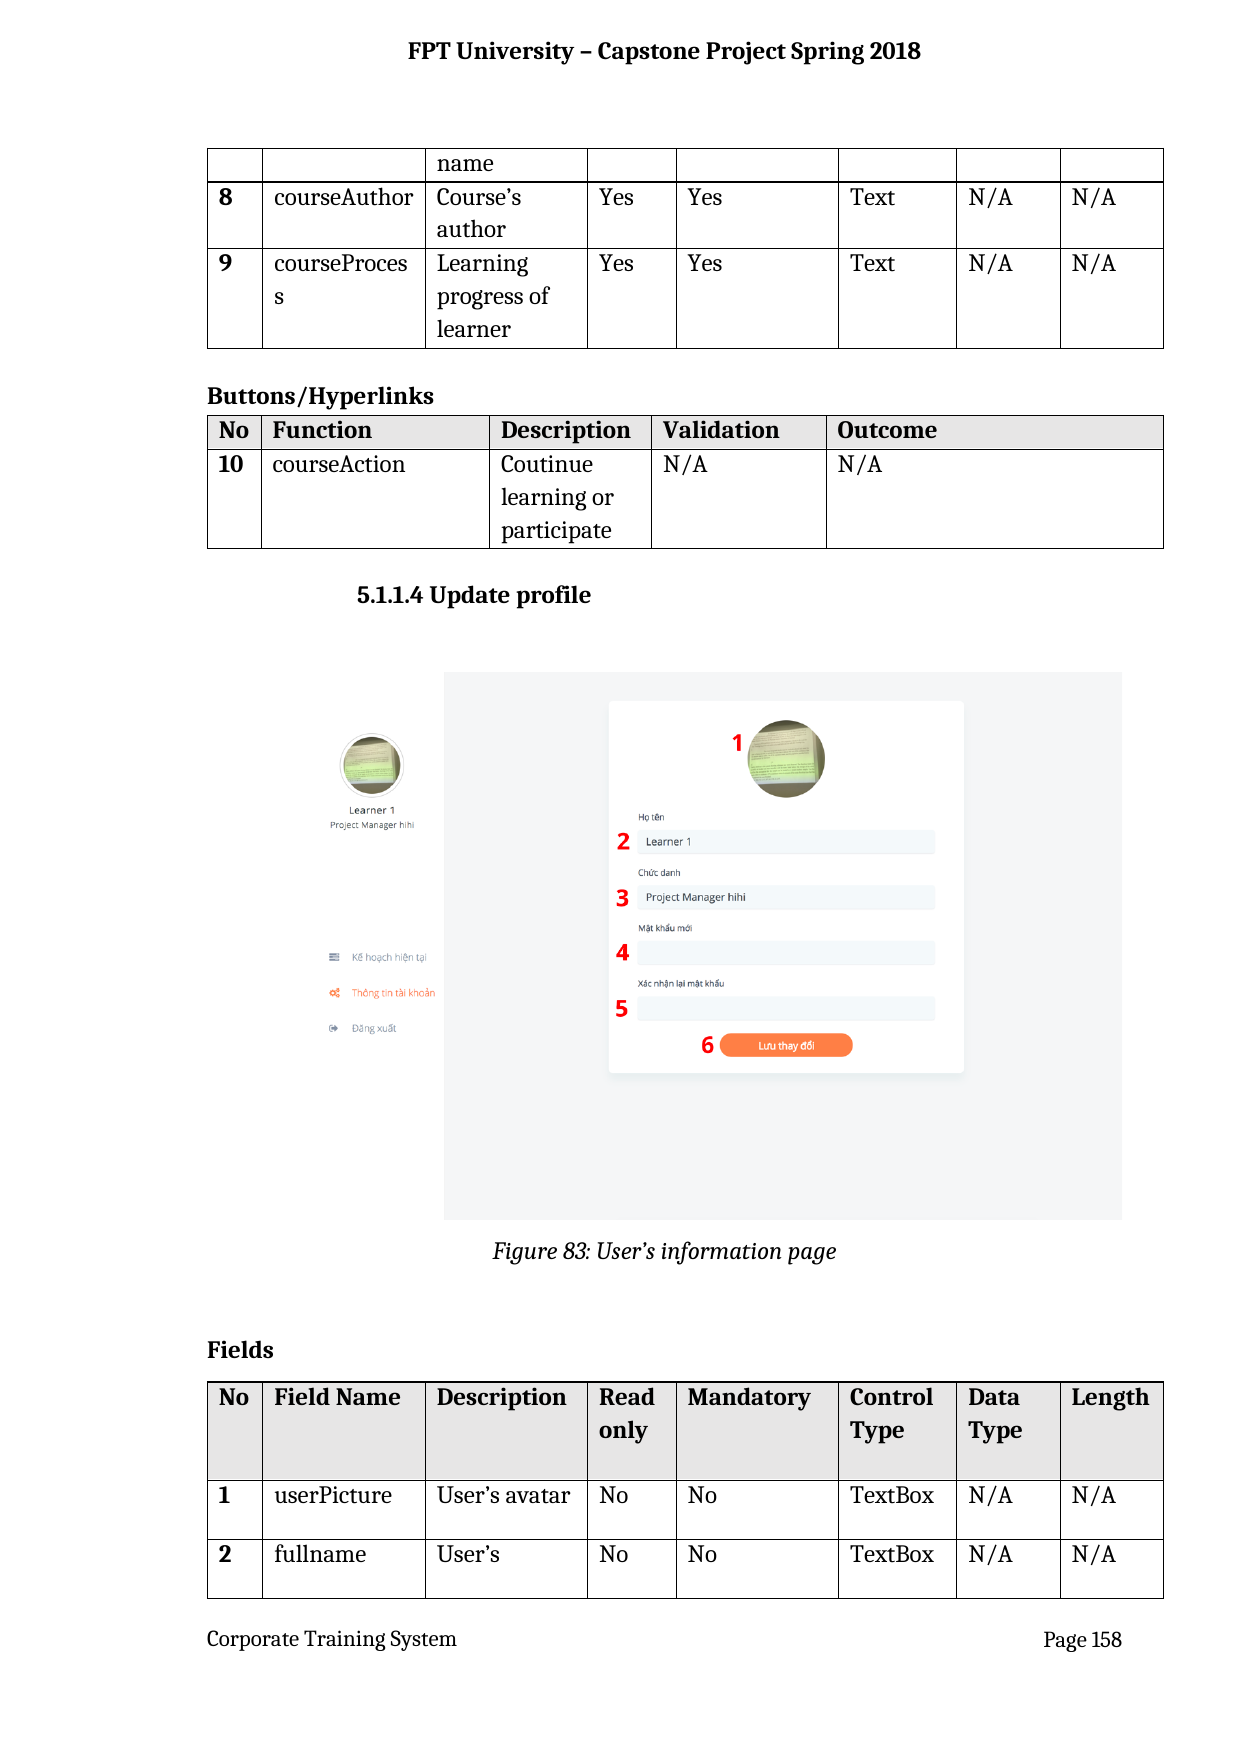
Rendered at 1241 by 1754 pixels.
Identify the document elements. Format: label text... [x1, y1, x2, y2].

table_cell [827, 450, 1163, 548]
text Buttons/Hyperlinks [207, 382, 1122, 411]
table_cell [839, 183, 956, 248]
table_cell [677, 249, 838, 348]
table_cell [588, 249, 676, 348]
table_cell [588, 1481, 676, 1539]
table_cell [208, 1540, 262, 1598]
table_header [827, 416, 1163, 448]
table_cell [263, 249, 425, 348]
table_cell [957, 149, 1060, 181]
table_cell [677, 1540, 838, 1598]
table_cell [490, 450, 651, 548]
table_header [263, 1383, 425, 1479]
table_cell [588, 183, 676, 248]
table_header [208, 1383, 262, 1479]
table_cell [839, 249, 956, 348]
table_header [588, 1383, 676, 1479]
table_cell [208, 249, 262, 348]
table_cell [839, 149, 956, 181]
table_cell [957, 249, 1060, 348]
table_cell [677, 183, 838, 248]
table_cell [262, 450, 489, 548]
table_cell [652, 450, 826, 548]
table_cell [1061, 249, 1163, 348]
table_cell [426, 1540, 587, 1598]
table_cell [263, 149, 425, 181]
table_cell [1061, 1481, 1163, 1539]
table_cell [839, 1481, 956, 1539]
picture [305, 672, 1123, 1220]
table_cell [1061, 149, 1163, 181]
subtitle 5.1.1.4 Update profile [357, 581, 1124, 610]
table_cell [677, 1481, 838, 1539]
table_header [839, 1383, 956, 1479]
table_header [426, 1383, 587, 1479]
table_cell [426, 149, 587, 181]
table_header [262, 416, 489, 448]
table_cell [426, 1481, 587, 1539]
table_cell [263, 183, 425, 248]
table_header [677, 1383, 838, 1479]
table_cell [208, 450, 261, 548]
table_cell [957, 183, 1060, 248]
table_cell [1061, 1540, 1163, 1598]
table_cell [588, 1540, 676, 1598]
text Fields [207, 1336, 1122, 1365]
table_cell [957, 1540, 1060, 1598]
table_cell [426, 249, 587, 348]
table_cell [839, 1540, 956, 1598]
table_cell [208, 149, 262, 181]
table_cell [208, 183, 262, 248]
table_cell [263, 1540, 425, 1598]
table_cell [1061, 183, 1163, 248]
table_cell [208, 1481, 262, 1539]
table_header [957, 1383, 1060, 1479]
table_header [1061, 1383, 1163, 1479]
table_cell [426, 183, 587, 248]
text Figure 83: User’s information page [207, 1237, 1122, 1265]
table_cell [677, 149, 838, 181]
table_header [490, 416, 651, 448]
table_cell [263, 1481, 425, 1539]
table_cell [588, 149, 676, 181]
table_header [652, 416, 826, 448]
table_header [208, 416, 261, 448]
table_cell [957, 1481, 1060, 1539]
